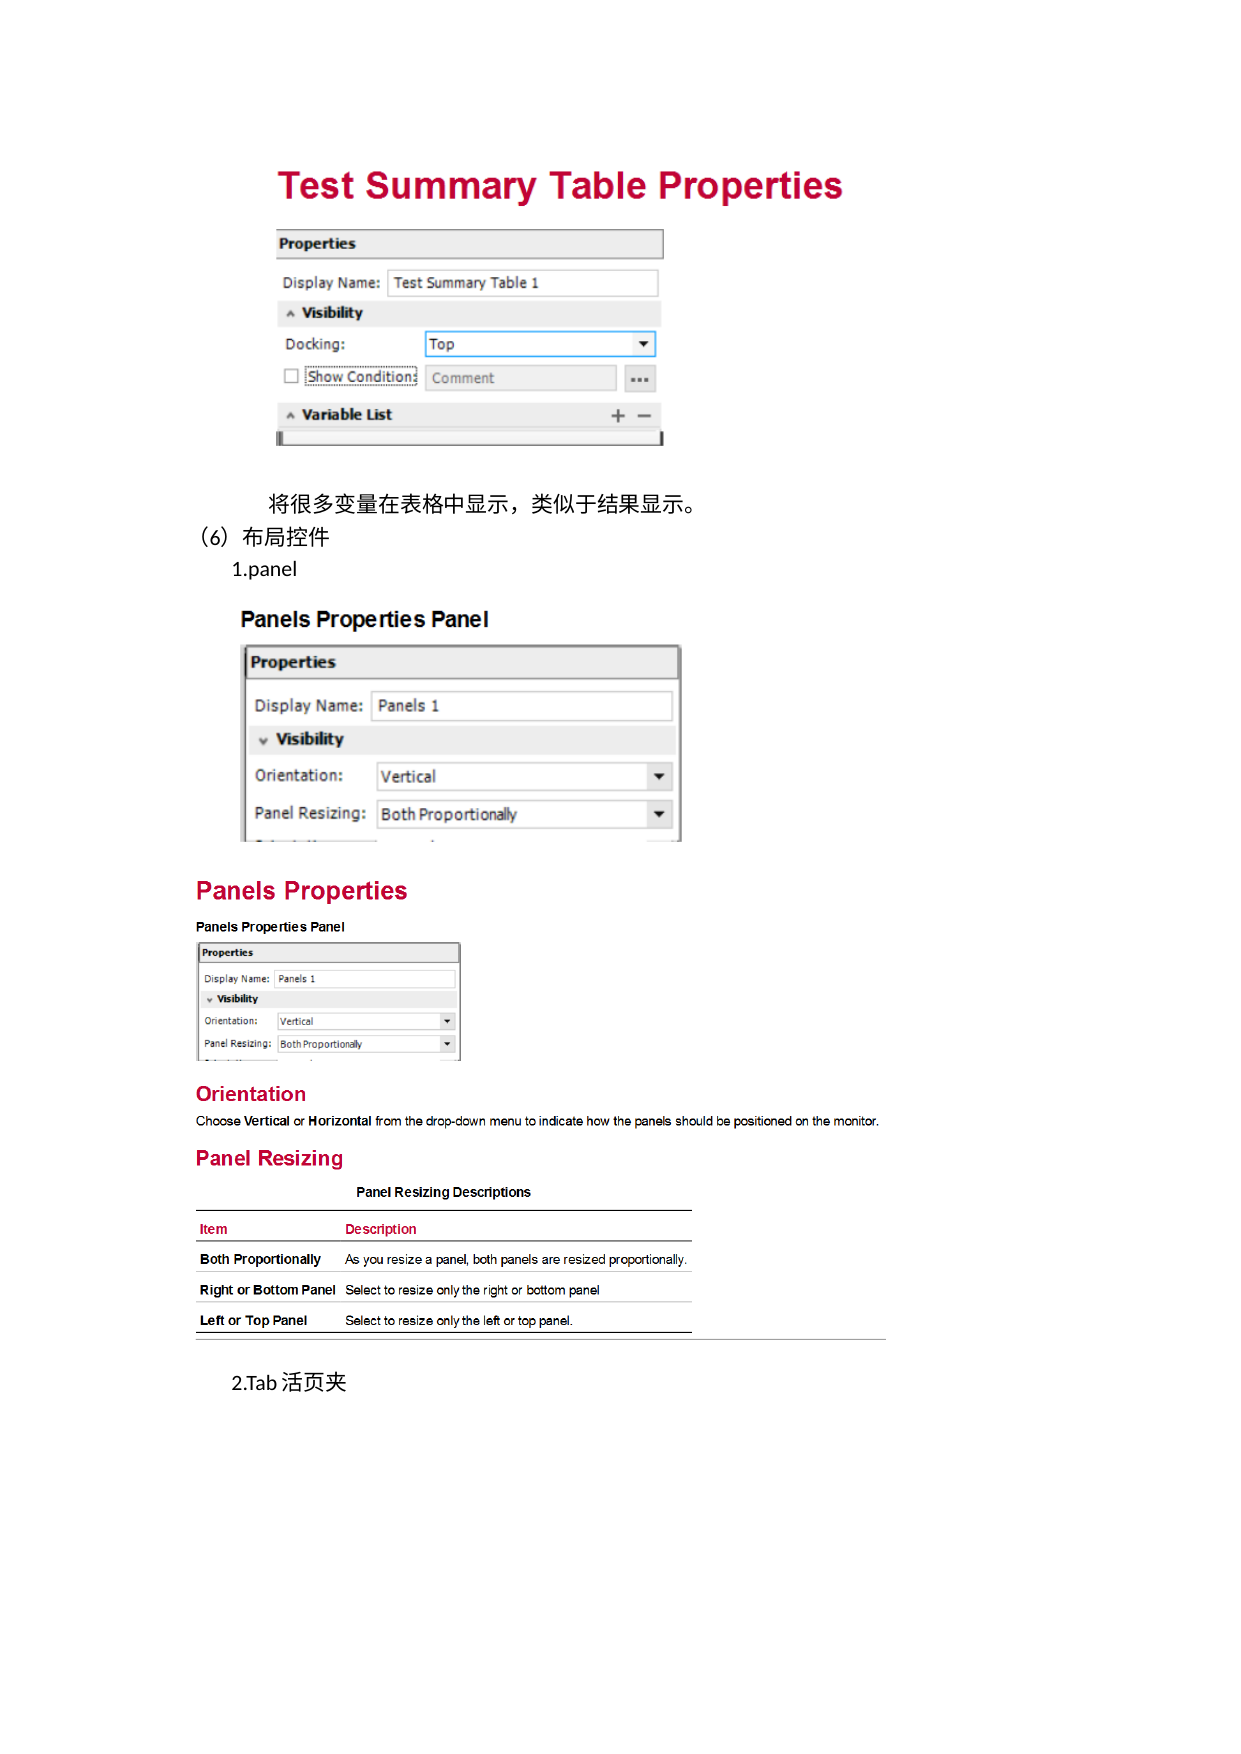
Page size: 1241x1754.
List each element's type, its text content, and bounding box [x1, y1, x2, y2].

text 1.panel [187, 552, 1053, 584]
picture [231, 597, 705, 864]
text 2.Tab活页夹 [187, 1364, 1053, 1397]
text （6）布局控件 [187, 519, 1053, 552]
list 将很多变量在表格中显示，类似于结果显示。 [269, 487, 1053, 519]
picture [187, 877, 886, 1348]
picture [268, 162, 854, 471]
